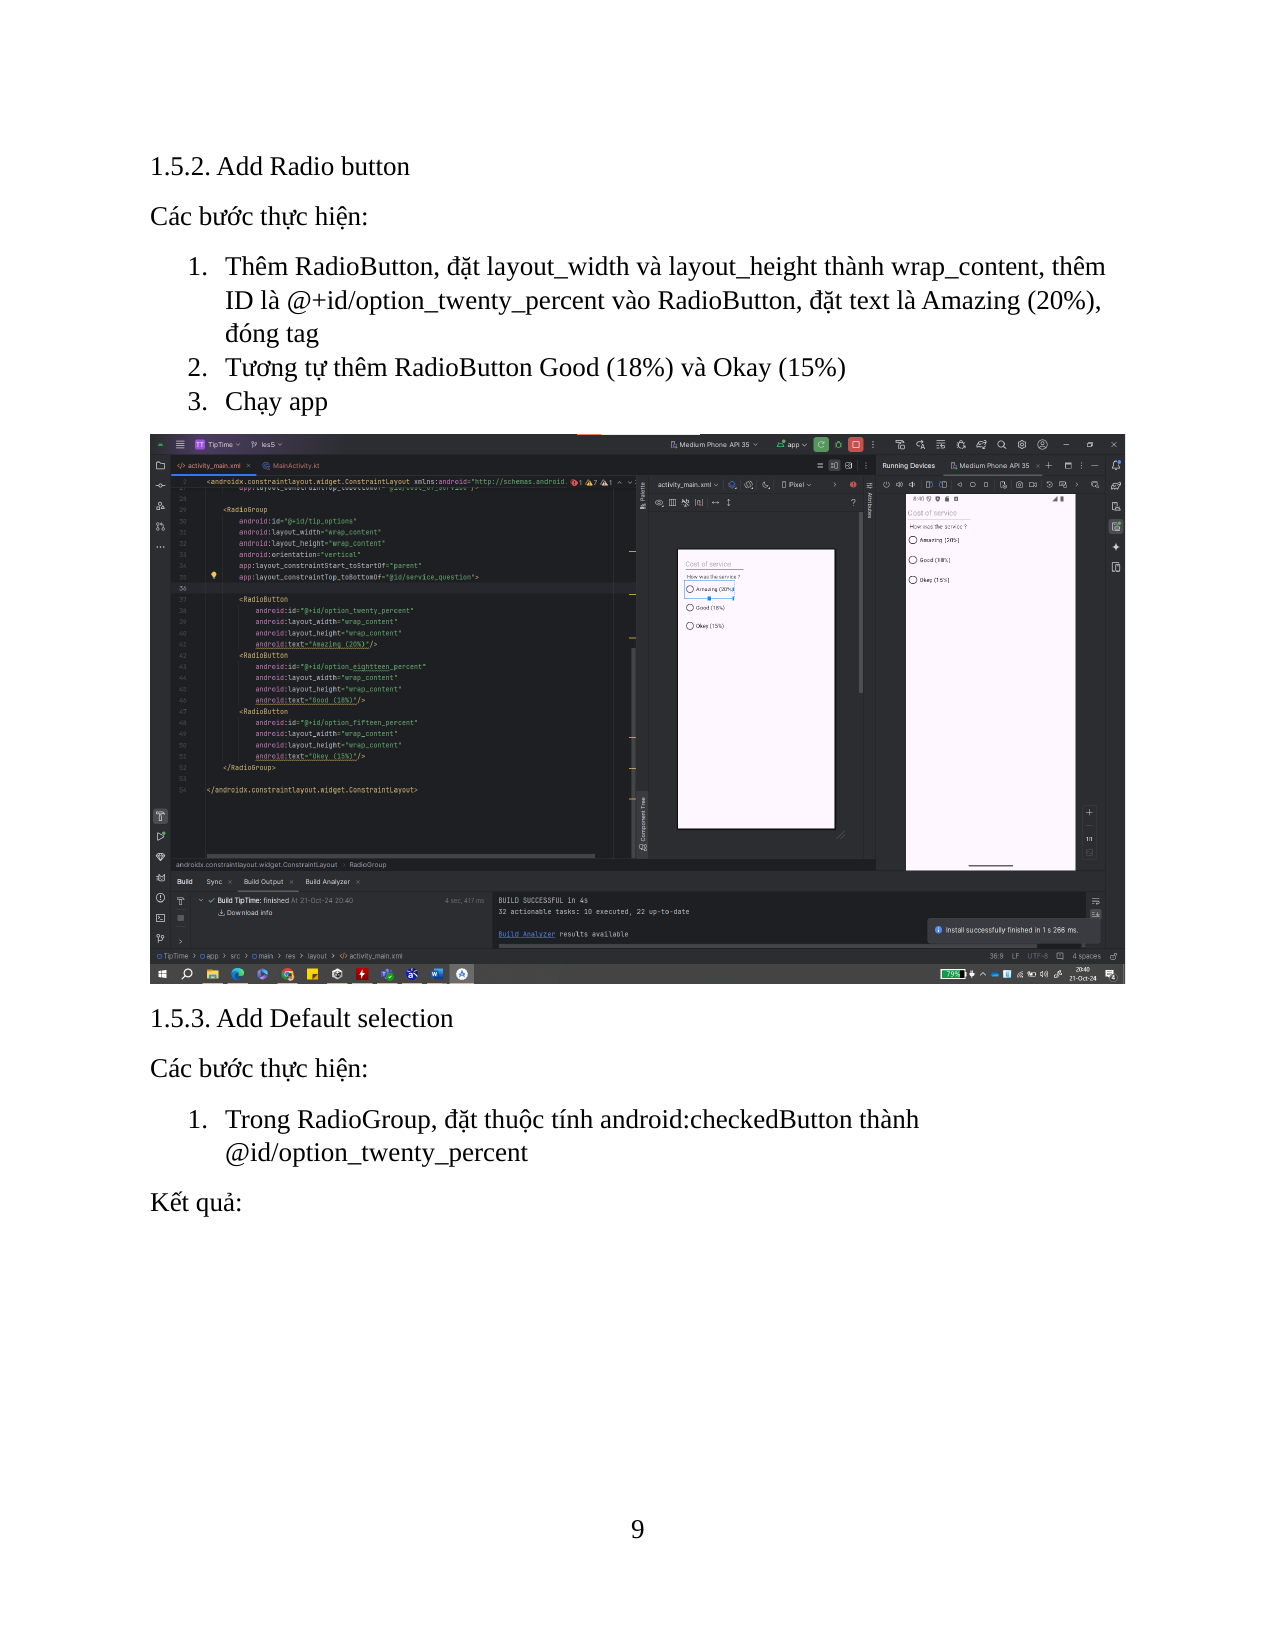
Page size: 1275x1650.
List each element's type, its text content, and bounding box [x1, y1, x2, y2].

text 1.5.3. Add Default selection [150, 1002, 1125, 1033]
list Chạy app [187, 384, 1125, 416]
list Tương tự thêm RadioButton Good (18%) và Okay (15%) [187, 351, 1125, 382]
text Các bước thực hiện: [150, 1052, 1125, 1084]
text Kết quả: [150, 1186, 1125, 1218]
text 1.5.2. Add Radio button [150, 150, 1125, 181]
text Các bước thực hiện: [150, 200, 1125, 231]
list Trong RadioGroup, đặt thuộc tính android:checkedButton thành @id/option_twenty_percent [187, 1103, 1125, 1167]
picture [150, 434, 1125, 984]
list Thêm RadioButton, đặt layout_width và layout_height thành wrap_content, thêm ID là @+id/option_twenty_percent vào RadioButton, đặt text là Amazing (20%), đóng tag [187, 250, 1125, 349]
